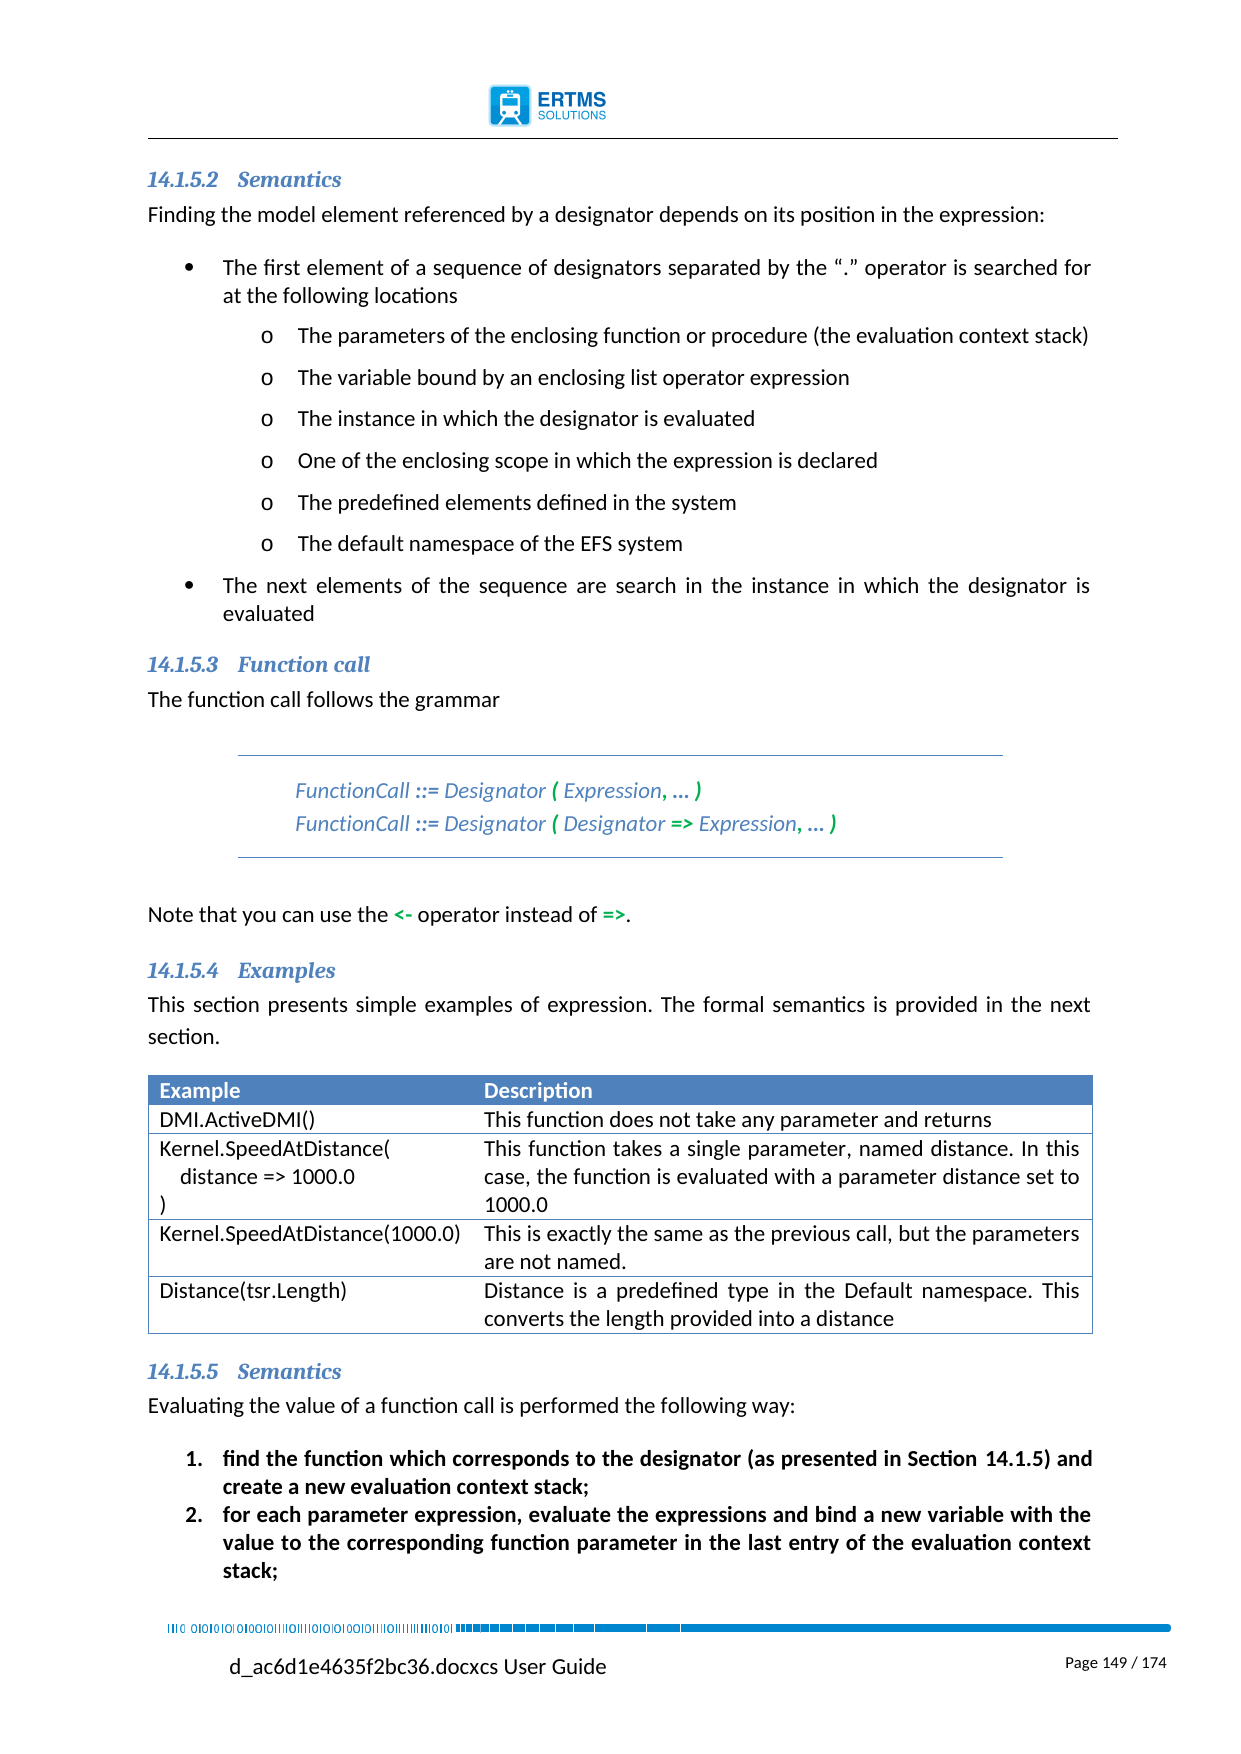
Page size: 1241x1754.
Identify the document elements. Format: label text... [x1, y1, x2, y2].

picture [477, 73, 617, 138]
list find the function which corresponds to the designator (as presented in Section 14.1.5) and create a new evaluation context stack; [185, 1444, 1093, 1500]
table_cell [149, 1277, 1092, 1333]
list The predefined elements defined in the system [260, 488, 1093, 517]
subtitle Examples [148, 957, 1093, 984]
list The first element of a sequence of designators separated by the “.” operator is searched for at the following locations [185, 253, 1093, 309]
list The variable bound by an enclosing list operator expression [260, 363, 1093, 392]
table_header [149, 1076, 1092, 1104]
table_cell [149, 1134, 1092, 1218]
subtitle Semantics [148, 167, 1093, 193]
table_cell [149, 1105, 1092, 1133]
picture [167, 1624, 1171, 1633]
text The function call follows the grammar [148, 685, 1093, 713]
text This section presents simple examples of expression. The formal semantics is provided in the next section. [148, 990, 1093, 1050]
list The parameters of the enclosing function or procedure (the evaluation context stack) [260, 321, 1093, 350]
text Evaluating the value of a function call is performed the following way: [148, 1391, 1093, 1419]
list The next elements of the sequence are search in the instance in which the designator is evaluated [185, 571, 1093, 627]
text Finding the model element referenced by a designator depends on its position in the expression: [148, 200, 1093, 228]
subtitle Function call [148, 652, 1093, 679]
list for each parameter expression, evaluate the expressions and bind a new variable with the value to the corresponding function parameter in the last entry of the evaluation context stack; [185, 1500, 1093, 1584]
list The instance in which the designator is evaluated [260, 404, 1093, 434]
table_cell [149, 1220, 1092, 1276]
list One of the enclosing scope in which the expression is declared [260, 446, 1093, 475]
text FunctionCall ::= Designator ( Expression, … ) FunctionCall ::= Designator ( Designator => Expression, … ) [238, 756, 1003, 857]
text Note that you can use the <- operator instead of =>. [148, 900, 1093, 928]
subtitle Semantics [148, 1359, 1093, 1385]
list The default namespace of the EFS system [260, 529, 1093, 559]
